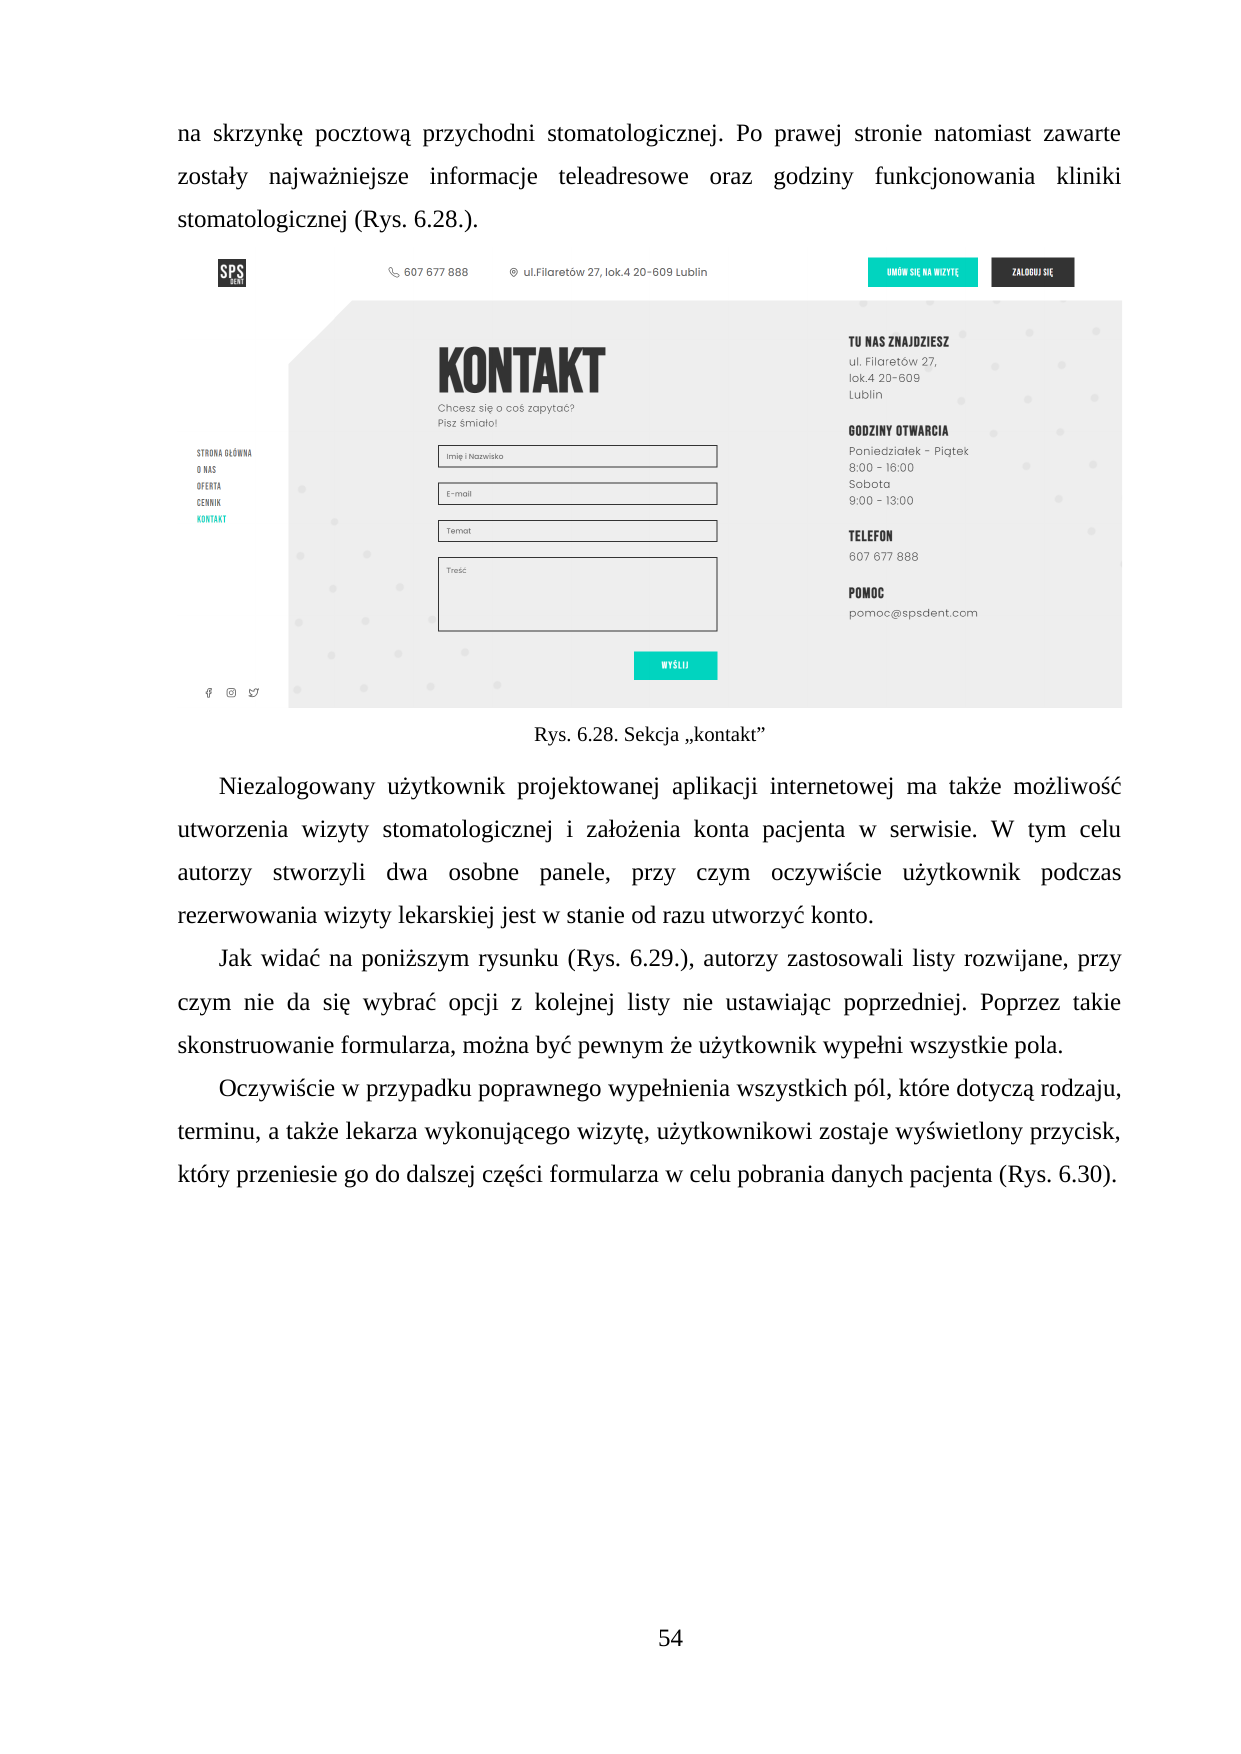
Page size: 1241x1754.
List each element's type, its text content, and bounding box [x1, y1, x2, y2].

text Niezalogowany użytkownik projektowanej aplikacji internetowej ma także możliwość utworzenia wizyty stomatologicznej i założenia konta pacjenta w serwisie. W tym celu autorzy stworzyli dwa osobne panele, przy czym oczywiście użytkownik podczas rezerwowania wizyty lekarskiej jest w stanie od razu utworzyć konto. [177, 771, 1122, 929]
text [177, 118, 1122, 233]
picture [177, 247, 1123, 708]
